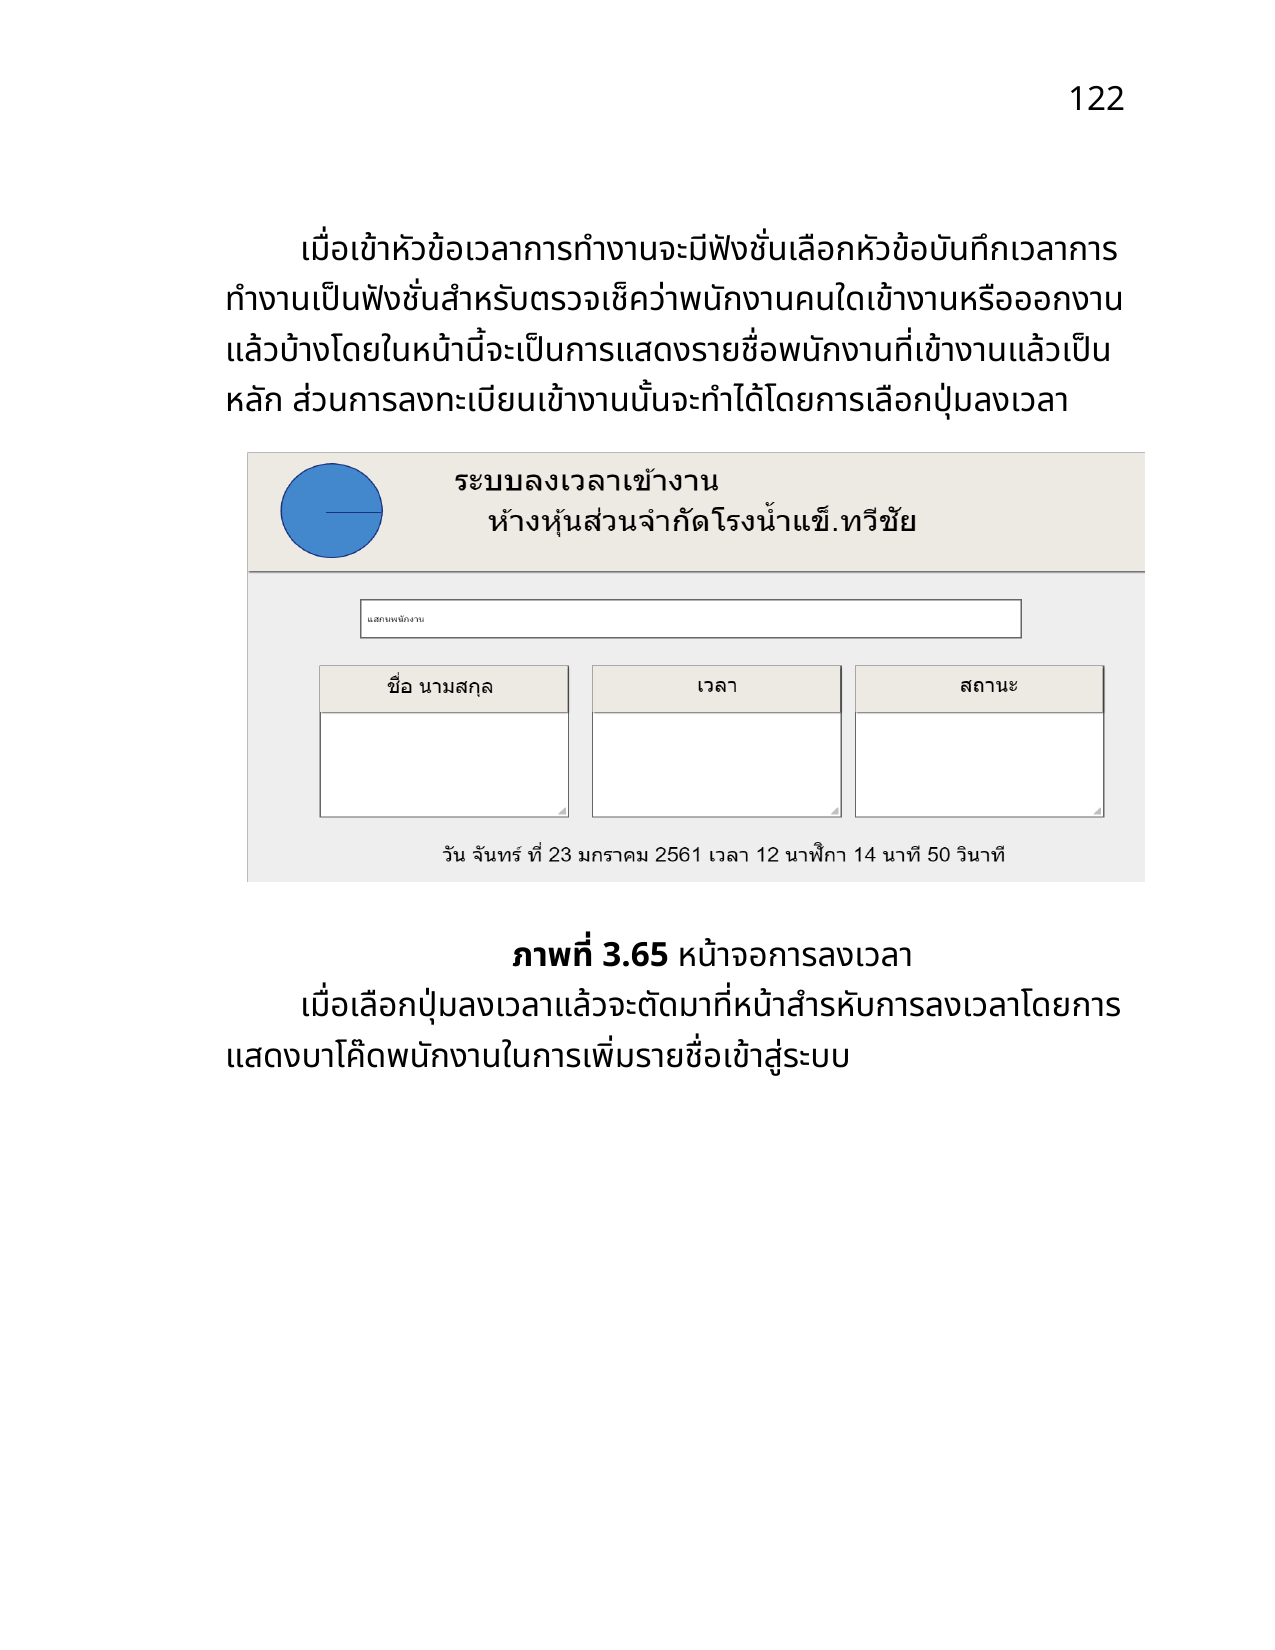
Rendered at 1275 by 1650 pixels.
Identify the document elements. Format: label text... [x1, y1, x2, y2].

picture [1125, 451, 1145, 882]
text เมื่อเลือกปุ่มลงเวลาแล้วจะตัดมาที่หน้าสำรหับการลงเวลาโดยการแสดงบาโค๊ดพนักงานในการเพิ่มรายชื่อเข้าสู่ระบบ [225, 981, 1125, 1082]
text ภาพที่ 3.65 หน้าจอการลงเวลา [225, 427, 1125, 981]
text เมื่อเข้าหัวข้อเวลาการทำงานจะมีฟังชั่นเลือกหัวข้อบันทึกเวลาการทำงานเป็นฟังชั่นสำหรับตรวจเช็คว่าพนักงานคนใดเข้างานหรือออกงานแล้วบ้างโดยในหน้านี้จะเป็นการแสดงรายชื่อพนักงานที่เข้างานแล้วเป็นหลัก ส่วนการลงทะเบียนเข้างานนั้นจะทำได้โดยการเลือกปุ่มลงเวลา [225, 225, 1125, 427]
